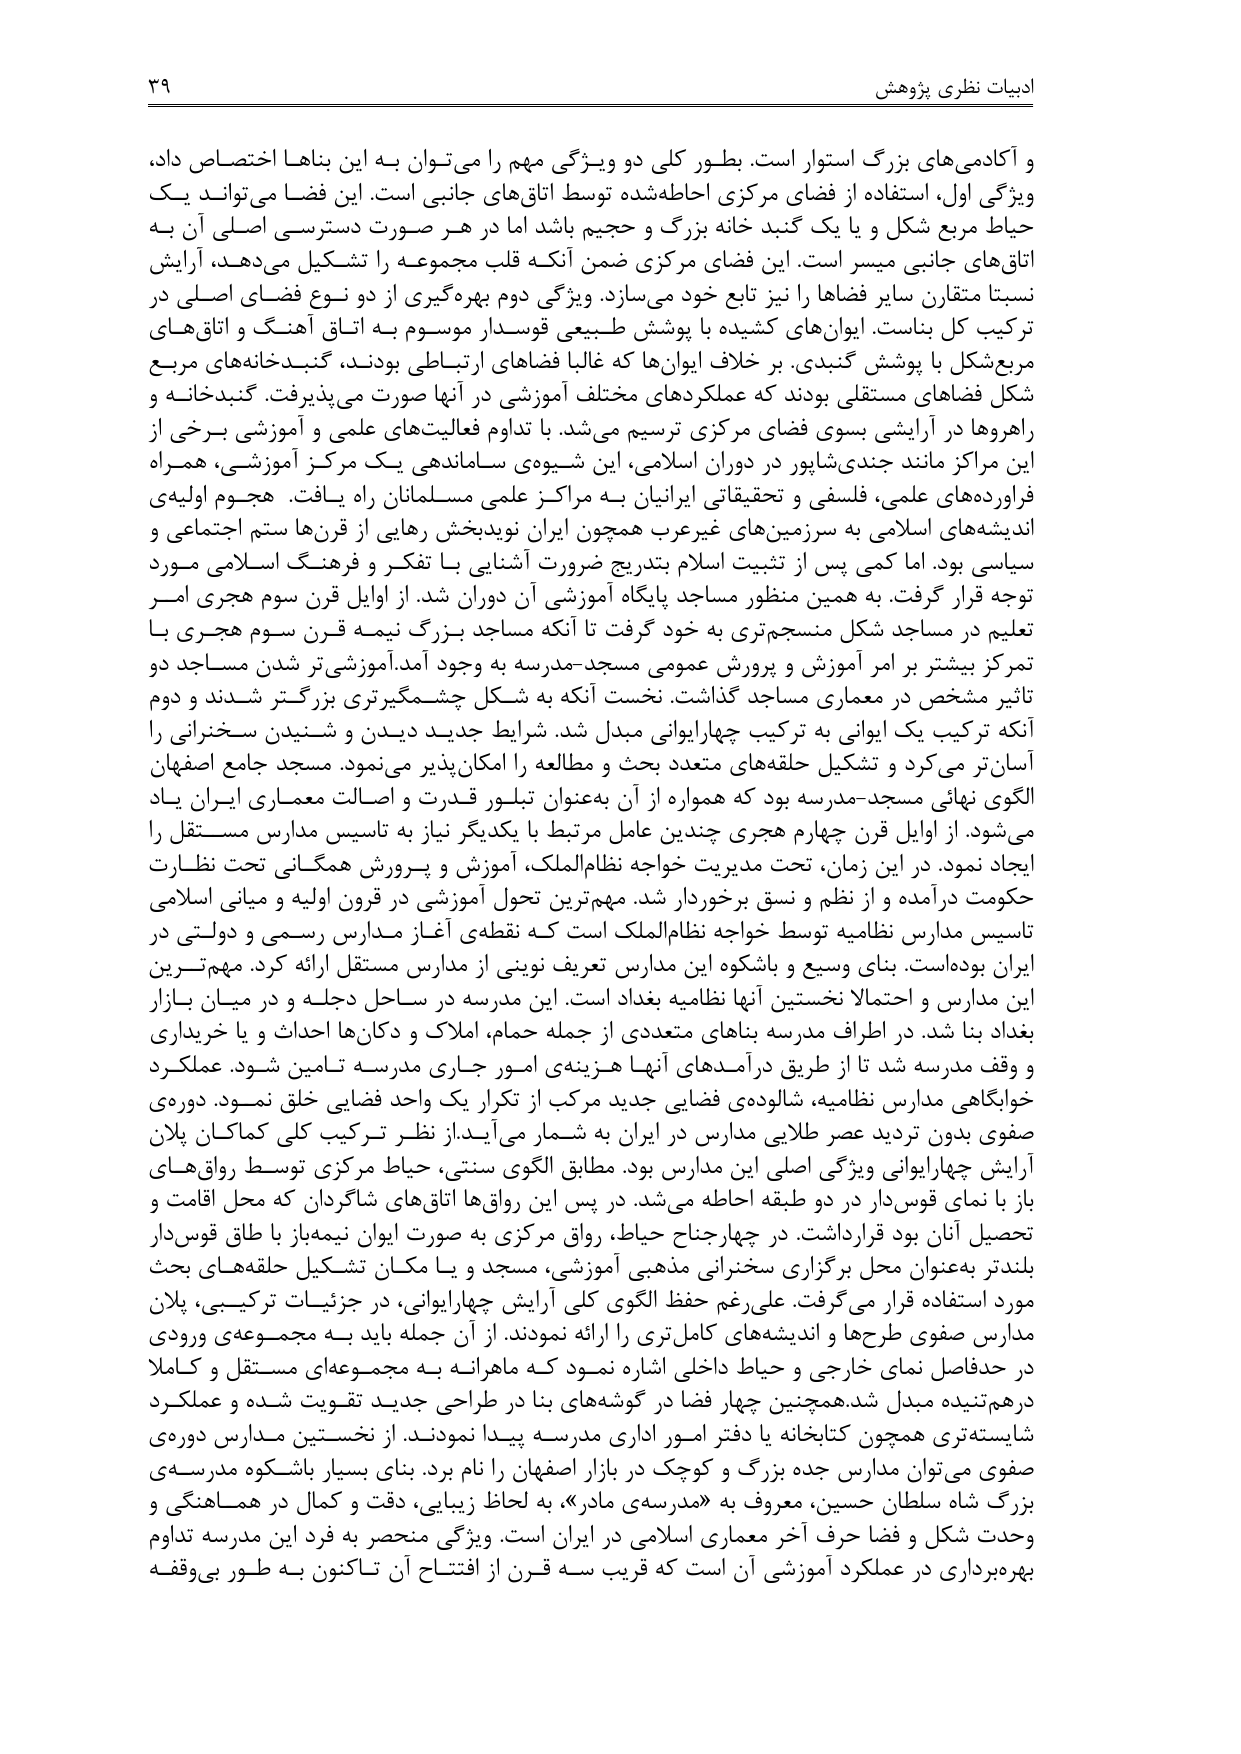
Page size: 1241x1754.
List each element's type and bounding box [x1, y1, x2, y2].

text [148, 148, 1033, 1586]
